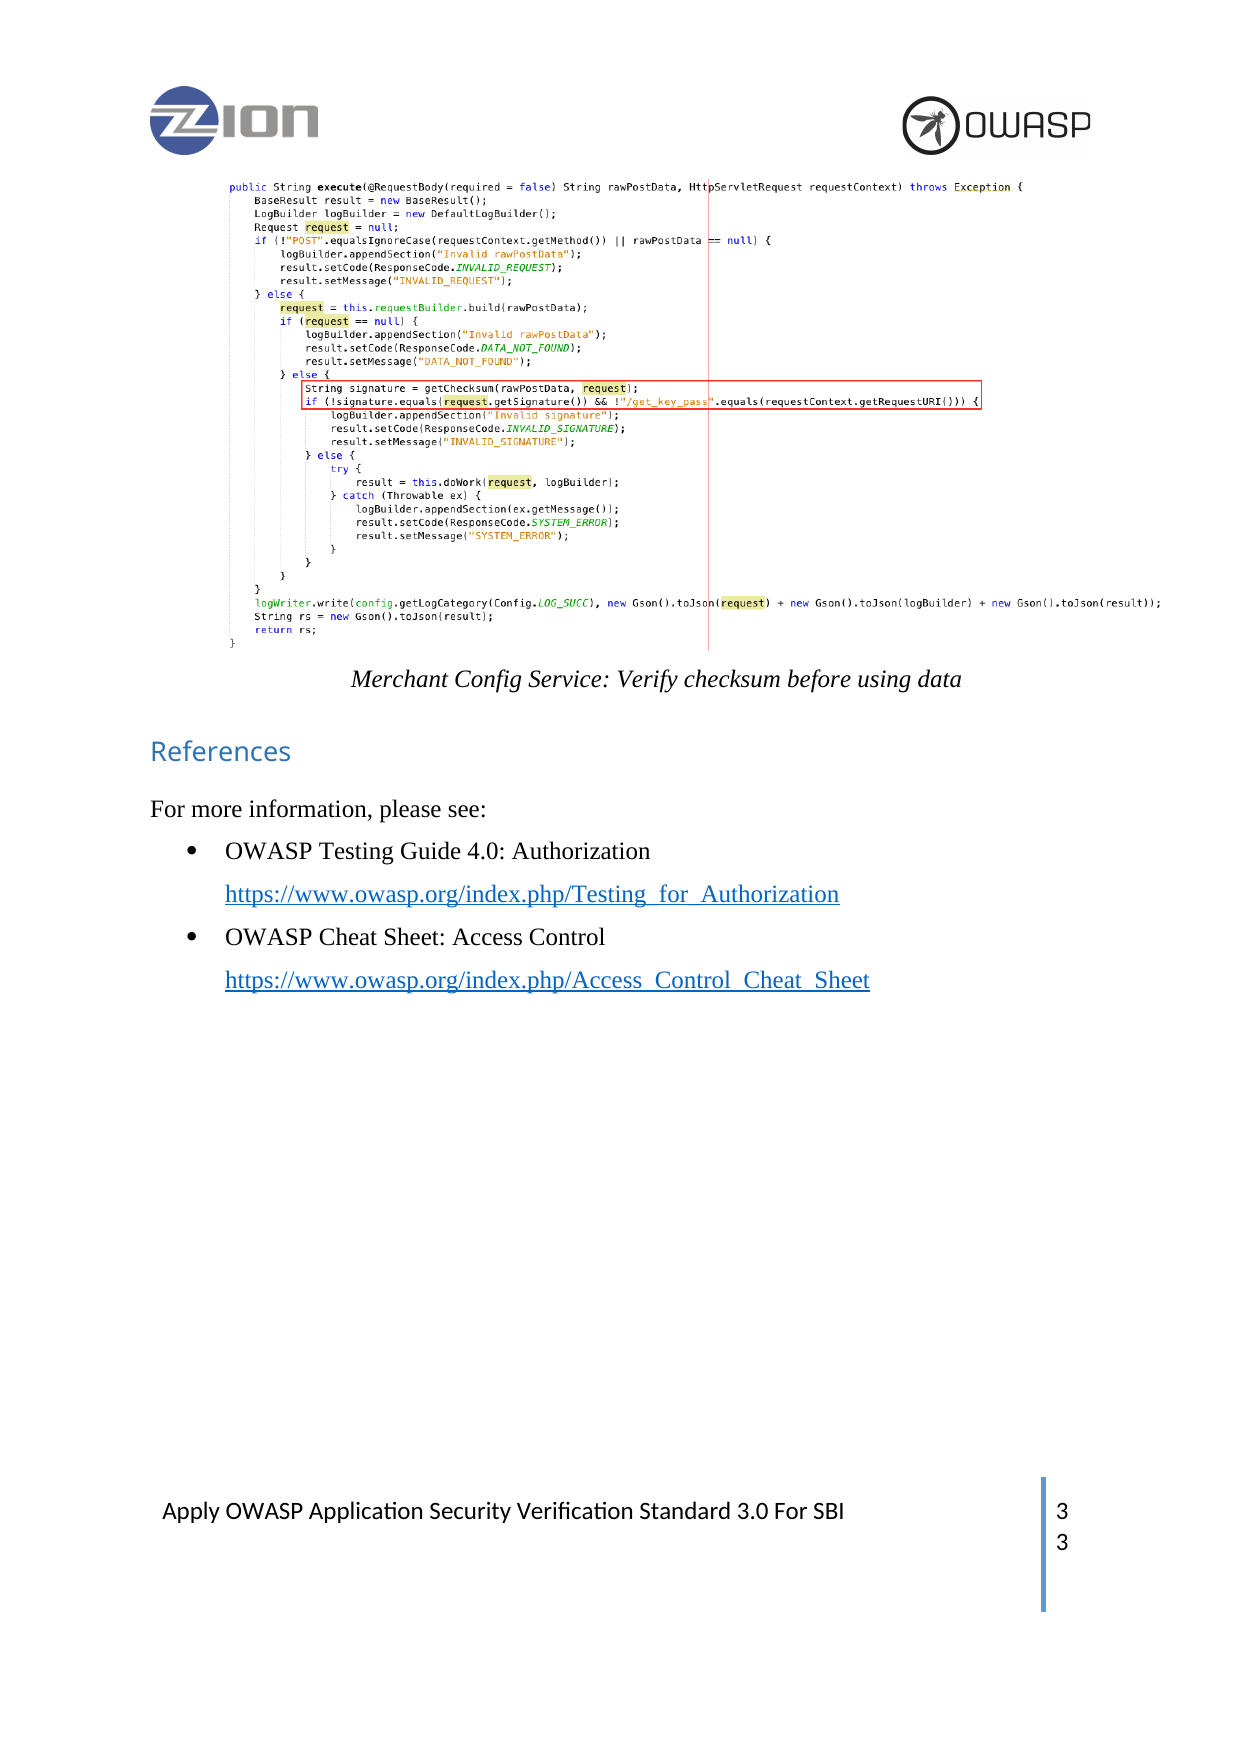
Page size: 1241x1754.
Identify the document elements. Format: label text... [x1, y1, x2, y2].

text For more information, please see: [150, 794, 1090, 823]
picture [150, 86, 318, 155]
subtitle References [150, 733, 1090, 769]
list OWASP Testing Guide 4.0: Authorization https://www.owasp.org/index.php/Testing_for_Authorization [187, 836, 1090, 908]
picture [902, 96, 1091, 155]
picture [225, 179, 1163, 651]
list OWASP Cheat Sheet: Access Control https://www.owasp.org/index.php/Access_Control_Cheat_Sheet [187, 922, 1090, 994]
list Merchant Config Service: Verify checksum before using data [225, 664, 1090, 693]
